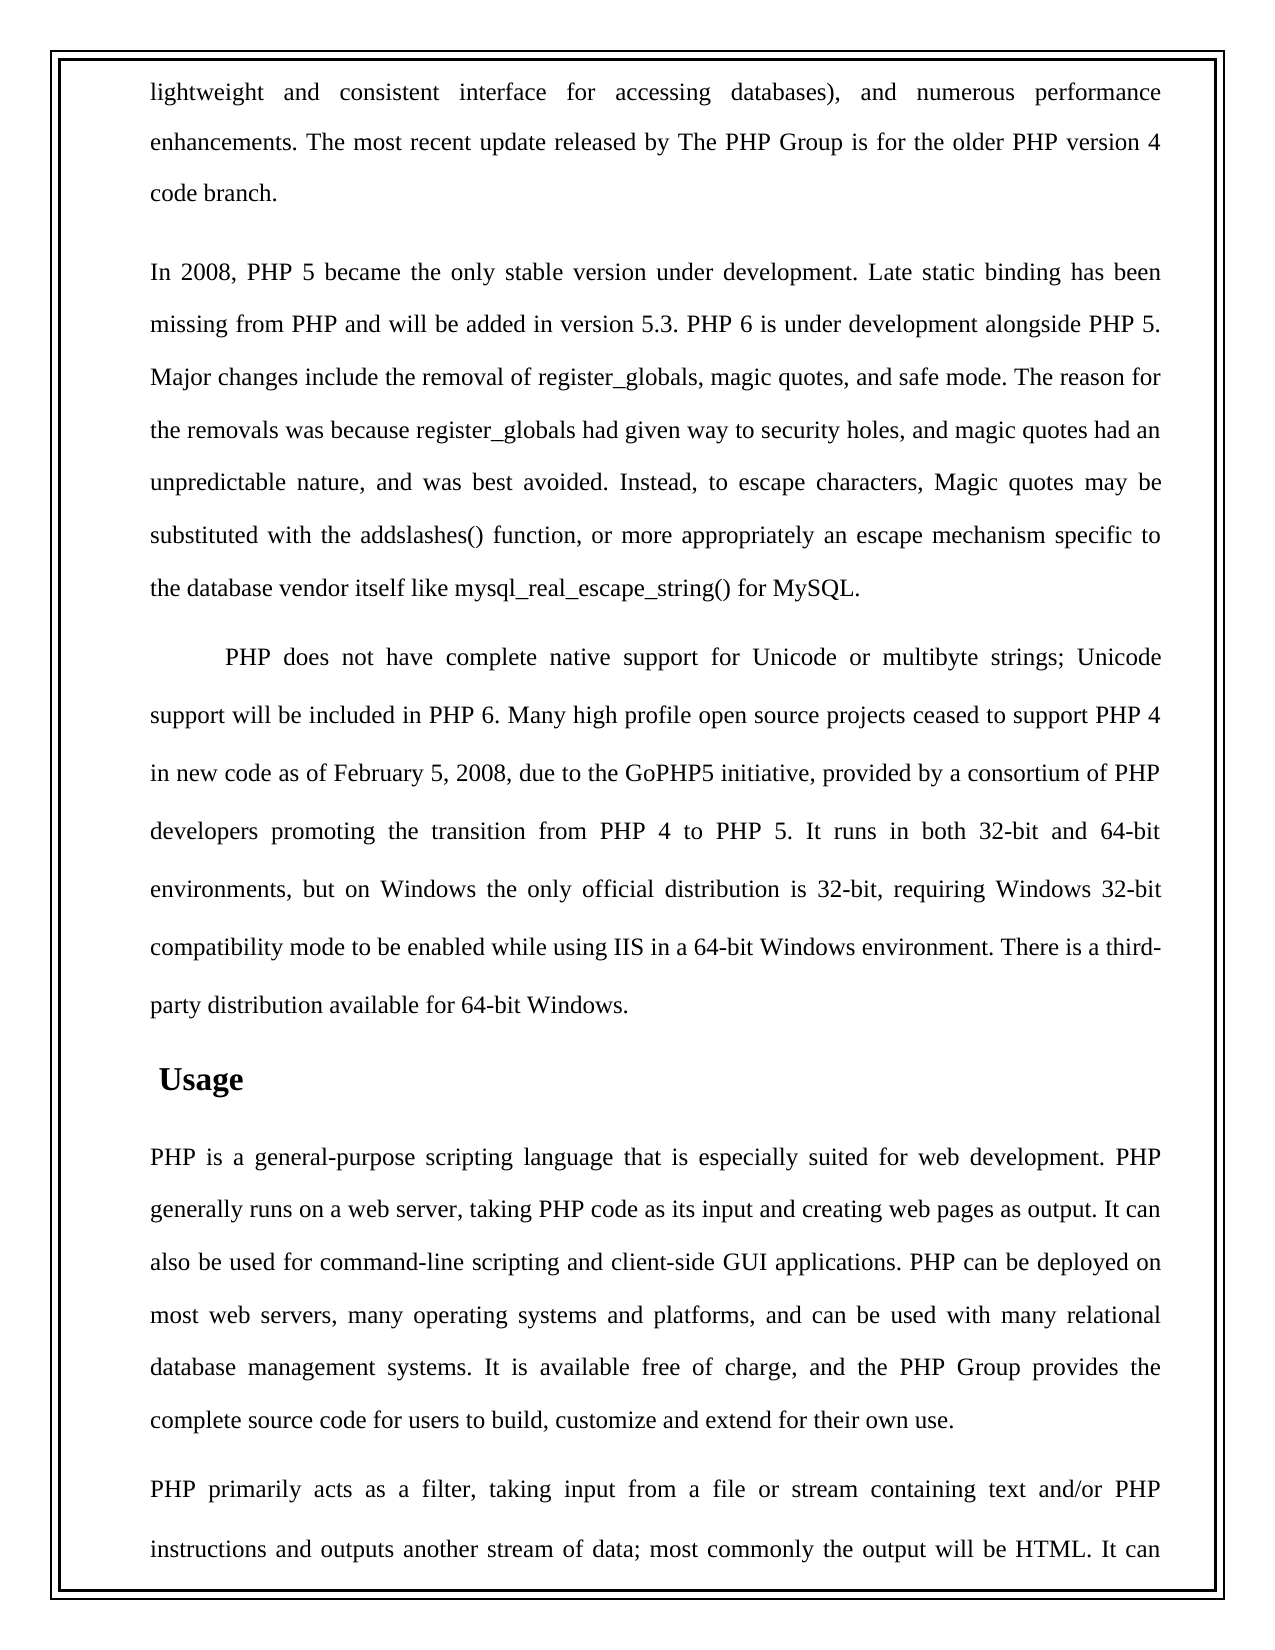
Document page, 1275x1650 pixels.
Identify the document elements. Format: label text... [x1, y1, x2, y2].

text PHP is a general-purpose scripting language that is especially suited for web development. PHP generally runs on a web server, taking PHP code as its input and creating web pages as output. It can also be used for command-line scripting and client-side GUI applications. PHP can be deployed on most web servers, many operating systems and platforms, and can be used with many relational database management systems. It is available free of charge, and the PHP Group provides the complete source code for users to build, customize and extend for their own use. [150, 1142, 1162, 1434]
text Usage [158, 1059, 1162, 1097]
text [150, 77, 1162, 206]
text In 2008, PHP 5 became the only stable version under development. Late static binding has been missing from PHP and will be added in version 5.3. PHP 6 is under development alongside PHP 5. Major changes include the removal of register_globals, magic quotes, and safe mode. The reason for the removals was because register_globals had given way to security holes, and magic quotes had an unpredictable nature, and was best avoided. Instead, to escape characters, Magic quotes may be substituted with the addslashes() function, or more appropriately an escape mechanism specific to the database vendor itself like mysql_real_escape_string() for MySQL. [150, 257, 1162, 601]
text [150, 1474, 1162, 1563]
text PHP does not have complete native support for Unicode or multibyte strings; Unicode support will be included in PHP 6. Many high profile open source projects ceased to support PHP 4 in new code as of February 5, 2008, due to the GoPHP5 initiative, provided by a consortium of PHP developers promoting the transition from PHP 4 to PHP 5. It runs in both 32-bit and 64-bit environments, but on Windows the only official distribution is 32-bit, requiring Windows 32-bit compatibility mode to be enabled while using IIS in a 64-bit Windows environment. There is a third-party distribution available for 64-bit Windows. [150, 642, 1162, 1019]
